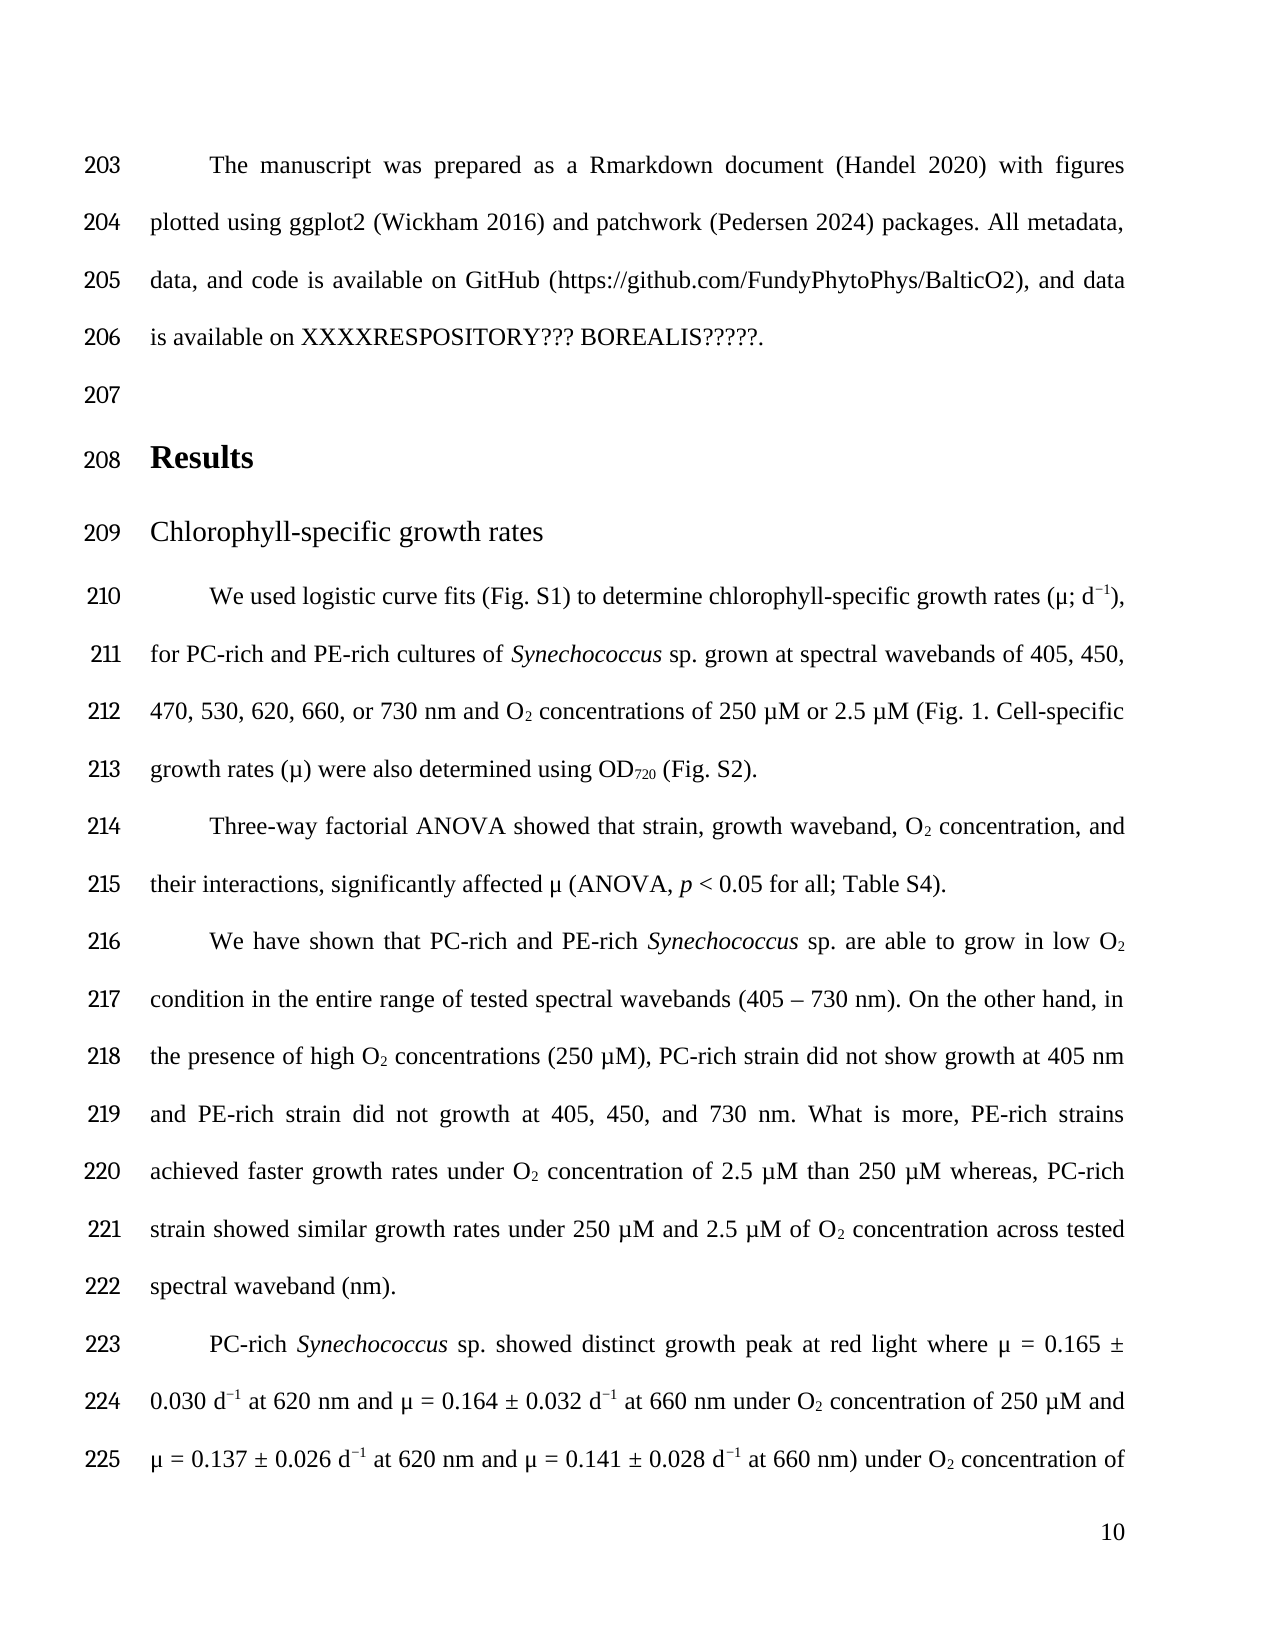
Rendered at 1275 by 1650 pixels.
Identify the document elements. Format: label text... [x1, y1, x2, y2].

text Three-way factorial ANOVA showed that strain, growth waveband, O2 concentration, and their interactions, significantly affected μ (ANOVA, p < 0.05 for all; Table S4). [150, 811, 1125, 897]
text We used logistic curve fits (Fig. S1) to determine chlorophyll-specific growth rates (μ; d−1), for PC-rich and PE-rich cultures of Synechococcus sp. grown at spectral wavebands of 405, 450, 470, 530, 620, 660, or 730 nm and O2 concentrations of 250 µM or 2.5 µM (Fig. 1. Cell-specific growth rates (µ) were also determined using OD720 (Fig. S2). [150, 581, 1125, 782]
subtitle Chlorophyll-specific growth rates [150, 514, 1125, 548]
text We have shown that PC-rich and PE-rich Synechococcus sp. are able to grow in low O2 condition in the entire range of tested spectral wavebands (405 – 730 nm). On the other hand, in the presence of high O2 concentrations (250 µM), PC-rich strain did not show growth at 405 nm and PE-rich strain did not growth at 405, 450, and 730 nm. What is more, PE-rich strains achieved faster growth rates under O2 concentration of 2.5 µM than 250 µM whereas, PC-rich strain showed similar growth rates under 250 µM and 2.5 µM of O2 concentration across tested spectral waveband (nm). [150, 926, 1125, 1300]
text The manuscript was prepared as a Rmarkdown document (Handel 2020) with figures plotted using ggplot2 (Wickham 2016) and patchwork (Pedersen 2024) packages. All metadata, data, and code is available on GitHub (https://github.com/FundyPhytoPhys/BalticO2), and data is available on XXXXRESPOSITORY??? BOREALIS?????. [150, 150, 1125, 351]
subtitle Results [150, 437, 1125, 476]
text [150, 1329, 1125, 1472]
